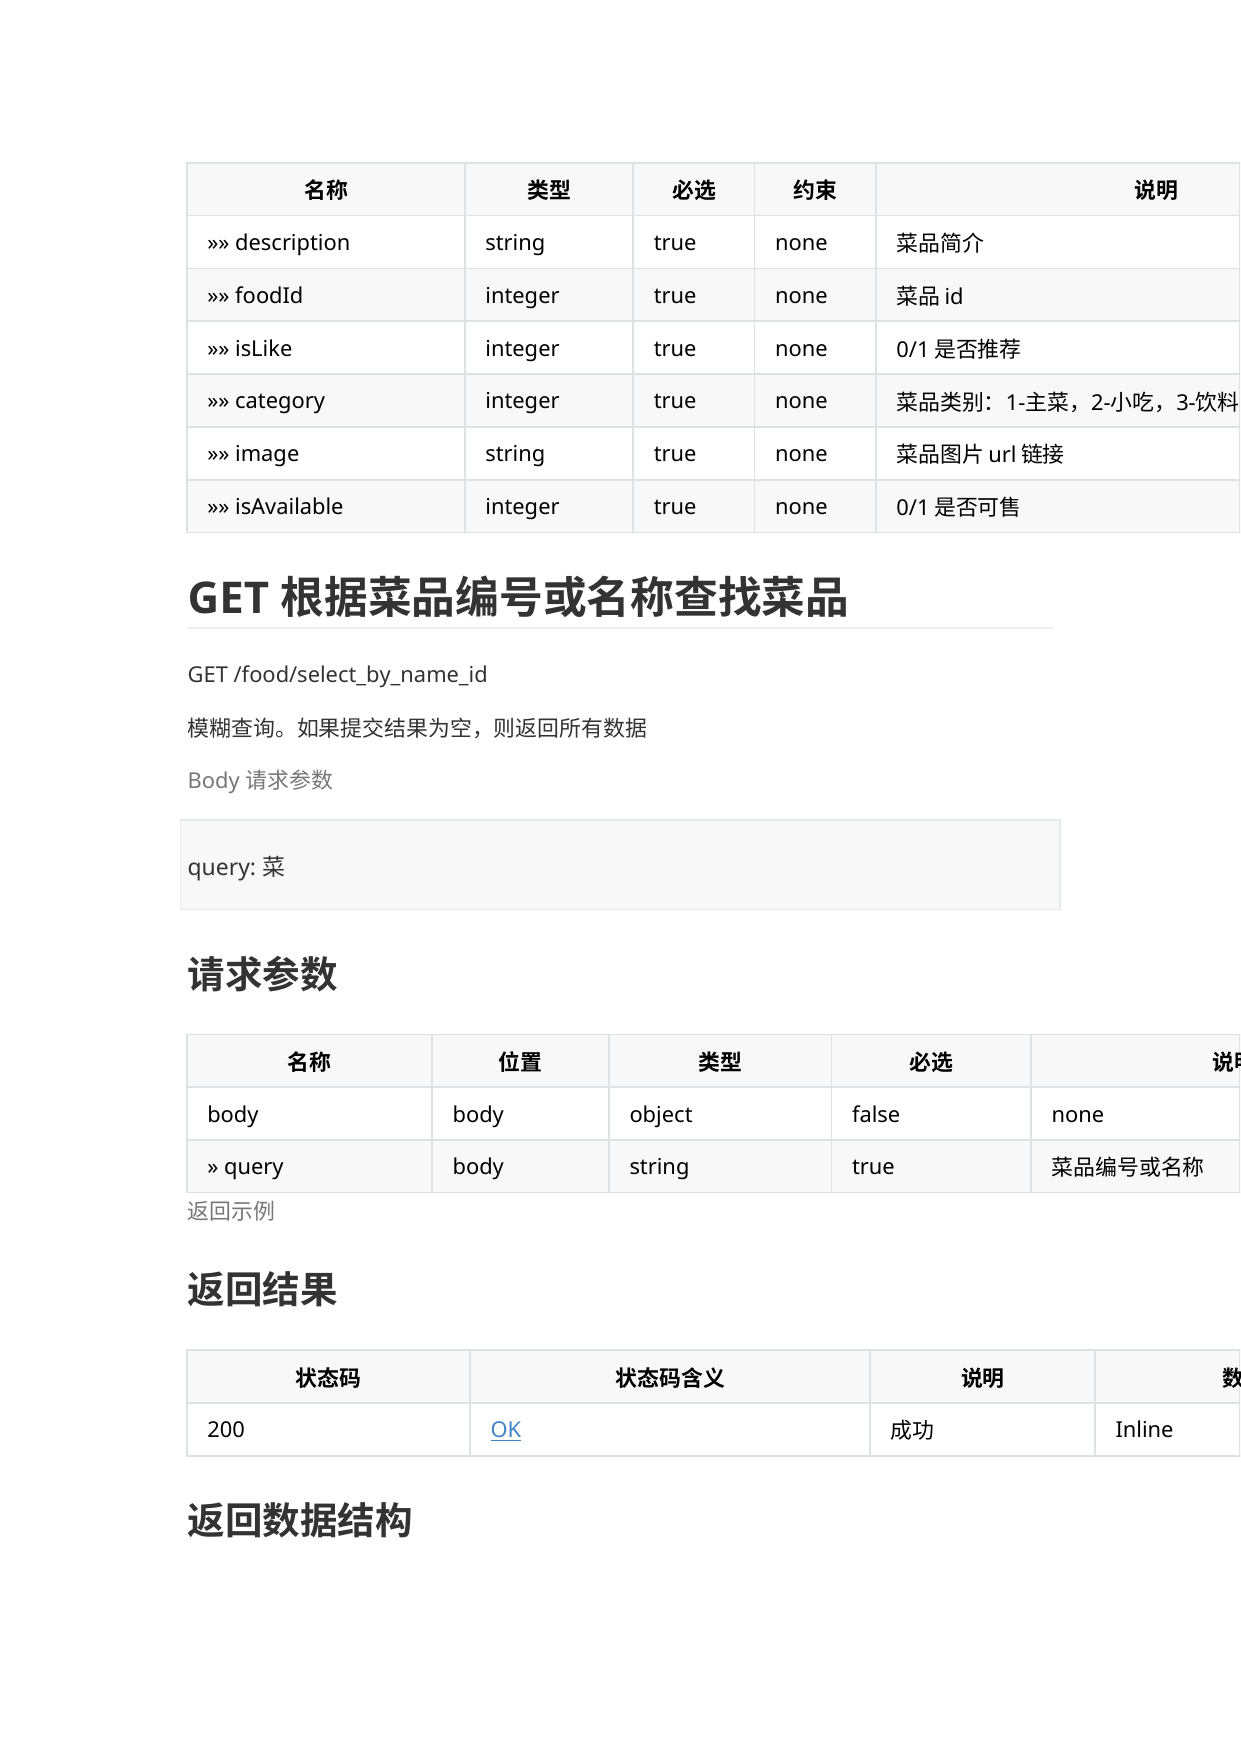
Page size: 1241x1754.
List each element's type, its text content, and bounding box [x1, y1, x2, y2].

text 模糊查询。如果提交结果为空，则返回所有数据 [187, 711, 1053, 743]
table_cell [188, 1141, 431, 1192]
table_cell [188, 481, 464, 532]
text 请求参数 [187, 939, 1053, 1004]
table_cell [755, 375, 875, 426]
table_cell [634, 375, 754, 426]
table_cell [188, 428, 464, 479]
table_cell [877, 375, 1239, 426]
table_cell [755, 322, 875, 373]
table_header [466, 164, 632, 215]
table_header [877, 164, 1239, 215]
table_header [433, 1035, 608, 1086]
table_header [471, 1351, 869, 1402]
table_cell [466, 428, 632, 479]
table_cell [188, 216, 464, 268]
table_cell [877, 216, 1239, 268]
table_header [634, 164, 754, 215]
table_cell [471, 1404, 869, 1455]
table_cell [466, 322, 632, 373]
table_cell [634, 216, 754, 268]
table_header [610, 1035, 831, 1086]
text Body 请求参数 [187, 763, 1053, 796]
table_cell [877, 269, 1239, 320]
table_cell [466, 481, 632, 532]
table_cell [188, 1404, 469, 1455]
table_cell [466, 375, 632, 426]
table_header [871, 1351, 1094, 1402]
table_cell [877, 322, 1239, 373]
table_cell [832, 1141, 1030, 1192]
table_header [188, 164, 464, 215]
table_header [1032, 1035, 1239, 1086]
text 返回数据结构 [187, 1486, 1053, 1551]
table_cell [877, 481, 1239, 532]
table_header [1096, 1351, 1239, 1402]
text query: 菜 [181, 821, 1059, 909]
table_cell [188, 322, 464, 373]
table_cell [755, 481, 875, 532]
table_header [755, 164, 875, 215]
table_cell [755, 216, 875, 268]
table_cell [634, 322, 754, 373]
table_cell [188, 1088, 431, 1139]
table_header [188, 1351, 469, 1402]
text GET 根据菜品编号或名称查找菜品 [187, 562, 1053, 629]
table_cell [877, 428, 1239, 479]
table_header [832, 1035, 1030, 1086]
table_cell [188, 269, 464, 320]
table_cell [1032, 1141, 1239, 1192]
text 返回示例 [187, 1193, 1053, 1226]
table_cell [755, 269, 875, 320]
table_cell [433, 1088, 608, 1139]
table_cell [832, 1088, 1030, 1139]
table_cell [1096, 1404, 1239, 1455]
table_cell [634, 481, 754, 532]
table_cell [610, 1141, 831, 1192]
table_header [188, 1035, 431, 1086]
text GET /food/select_by_name_id [187, 658, 1053, 691]
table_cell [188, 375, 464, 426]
text 返回结果 [187, 1255, 1053, 1320]
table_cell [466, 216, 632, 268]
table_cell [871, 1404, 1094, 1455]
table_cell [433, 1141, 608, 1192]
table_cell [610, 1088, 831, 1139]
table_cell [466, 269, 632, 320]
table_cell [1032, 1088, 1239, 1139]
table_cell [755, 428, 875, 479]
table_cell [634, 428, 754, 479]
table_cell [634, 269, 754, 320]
